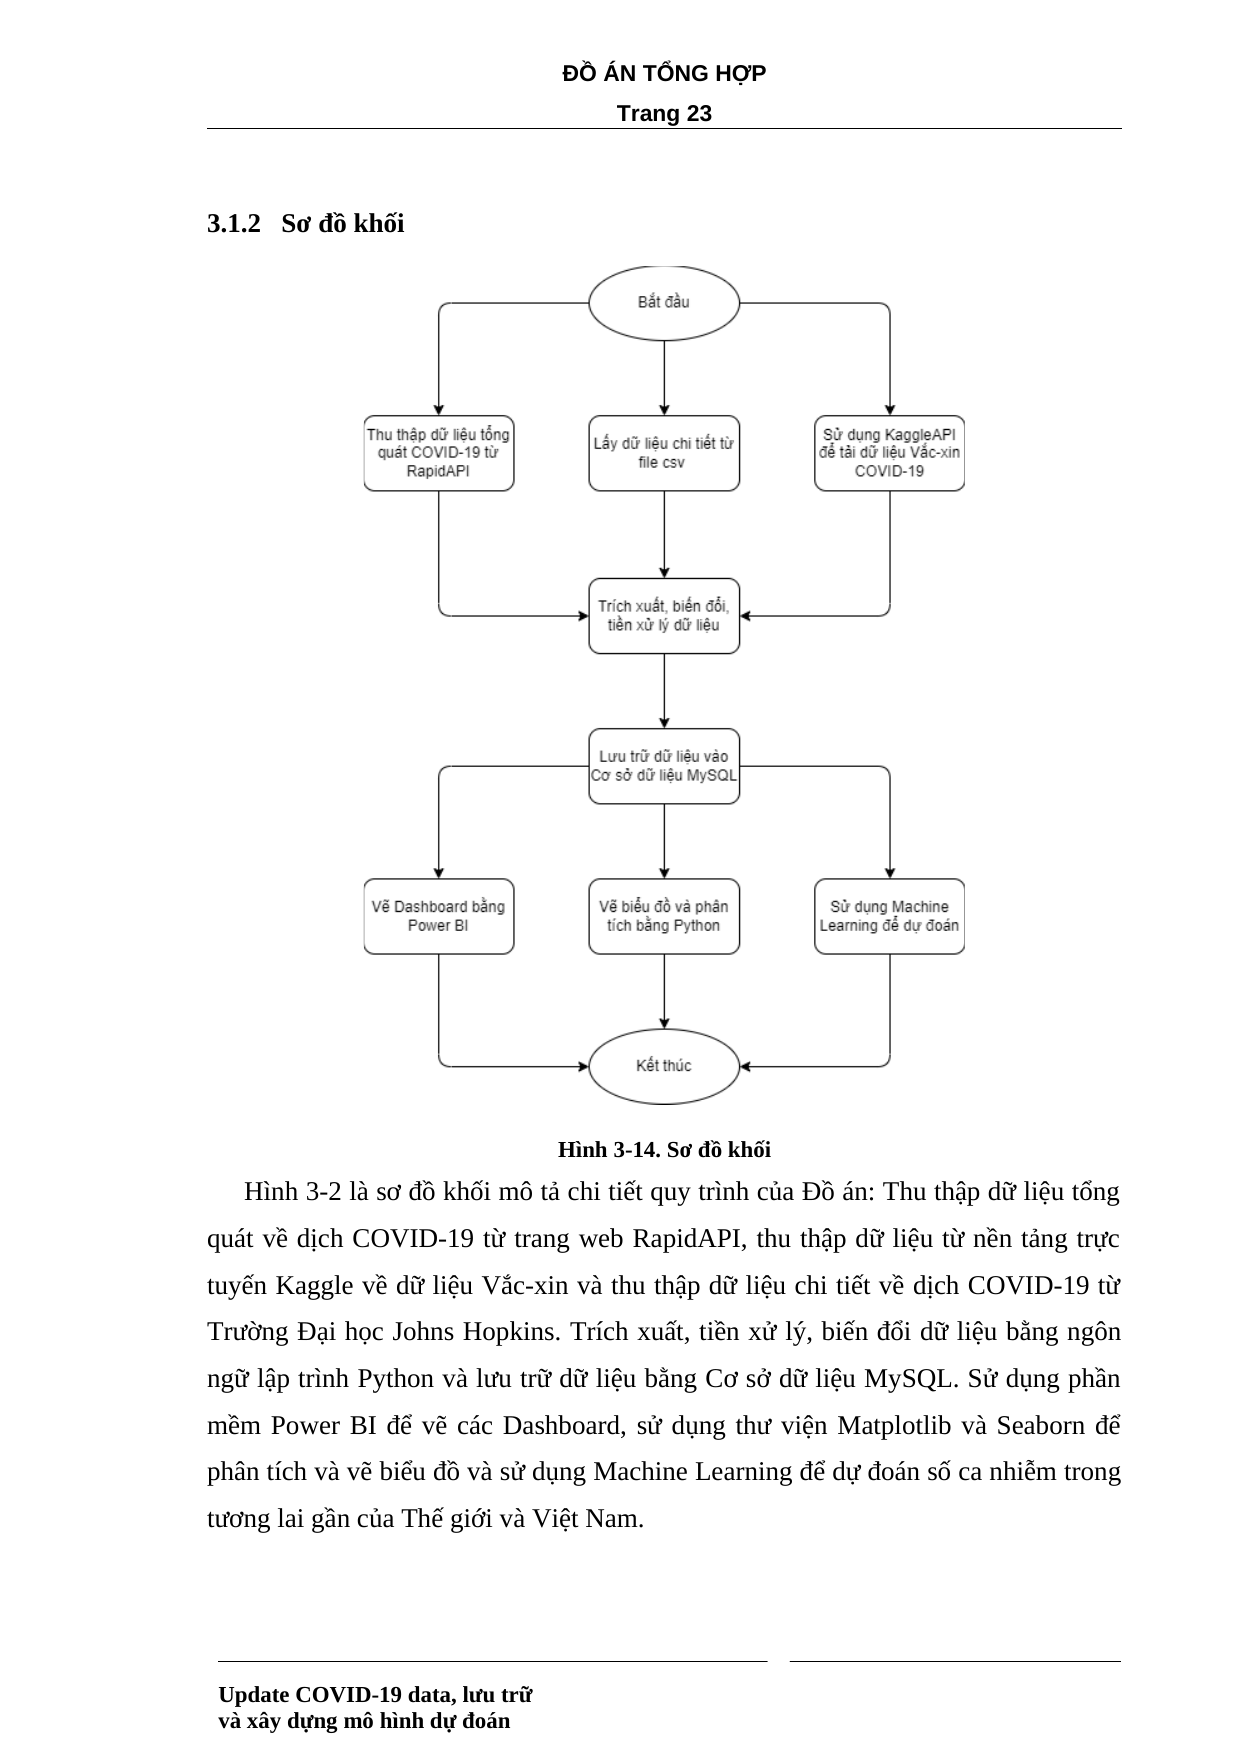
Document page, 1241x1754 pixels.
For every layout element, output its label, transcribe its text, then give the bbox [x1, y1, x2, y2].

subtitle Sơ đồ khối [207, 207, 1122, 238]
picture [363, 266, 965, 1105]
text Hình 3-2 là sơ đồ khối mô tả chi tiết quy trình của Đồ án: Thu thập dữ liệu tổng quát về dịch COVID-19 từ trang web RapidAPI, thu thập dữ liệu từ nền tảng trực tuyến Kaggle về dữ liệu Vắc-xin và thu thập dữ liệu chi tiết về dịch COVID-19 từ Trường Đại học Johns Hopkins. Trích xuất, tiền xử lý, biến đổi dữ liệu bằng ngôn ngữ lập trình Python và lưu trữ dữ liệu bằng Cơ sở dữ liệu MySQL. Sử dụng phần mềm Power BI để vẽ các Dashboard, sử dụng thư viện Matplotlib và Seaborn để phân tích và vẽ biểu đồ và sử dụng Machine Learning để dự đoán số ca nhiễm trong tương lai gần của Thế giới và Việt Nam. [207, 1176, 1122, 1533]
